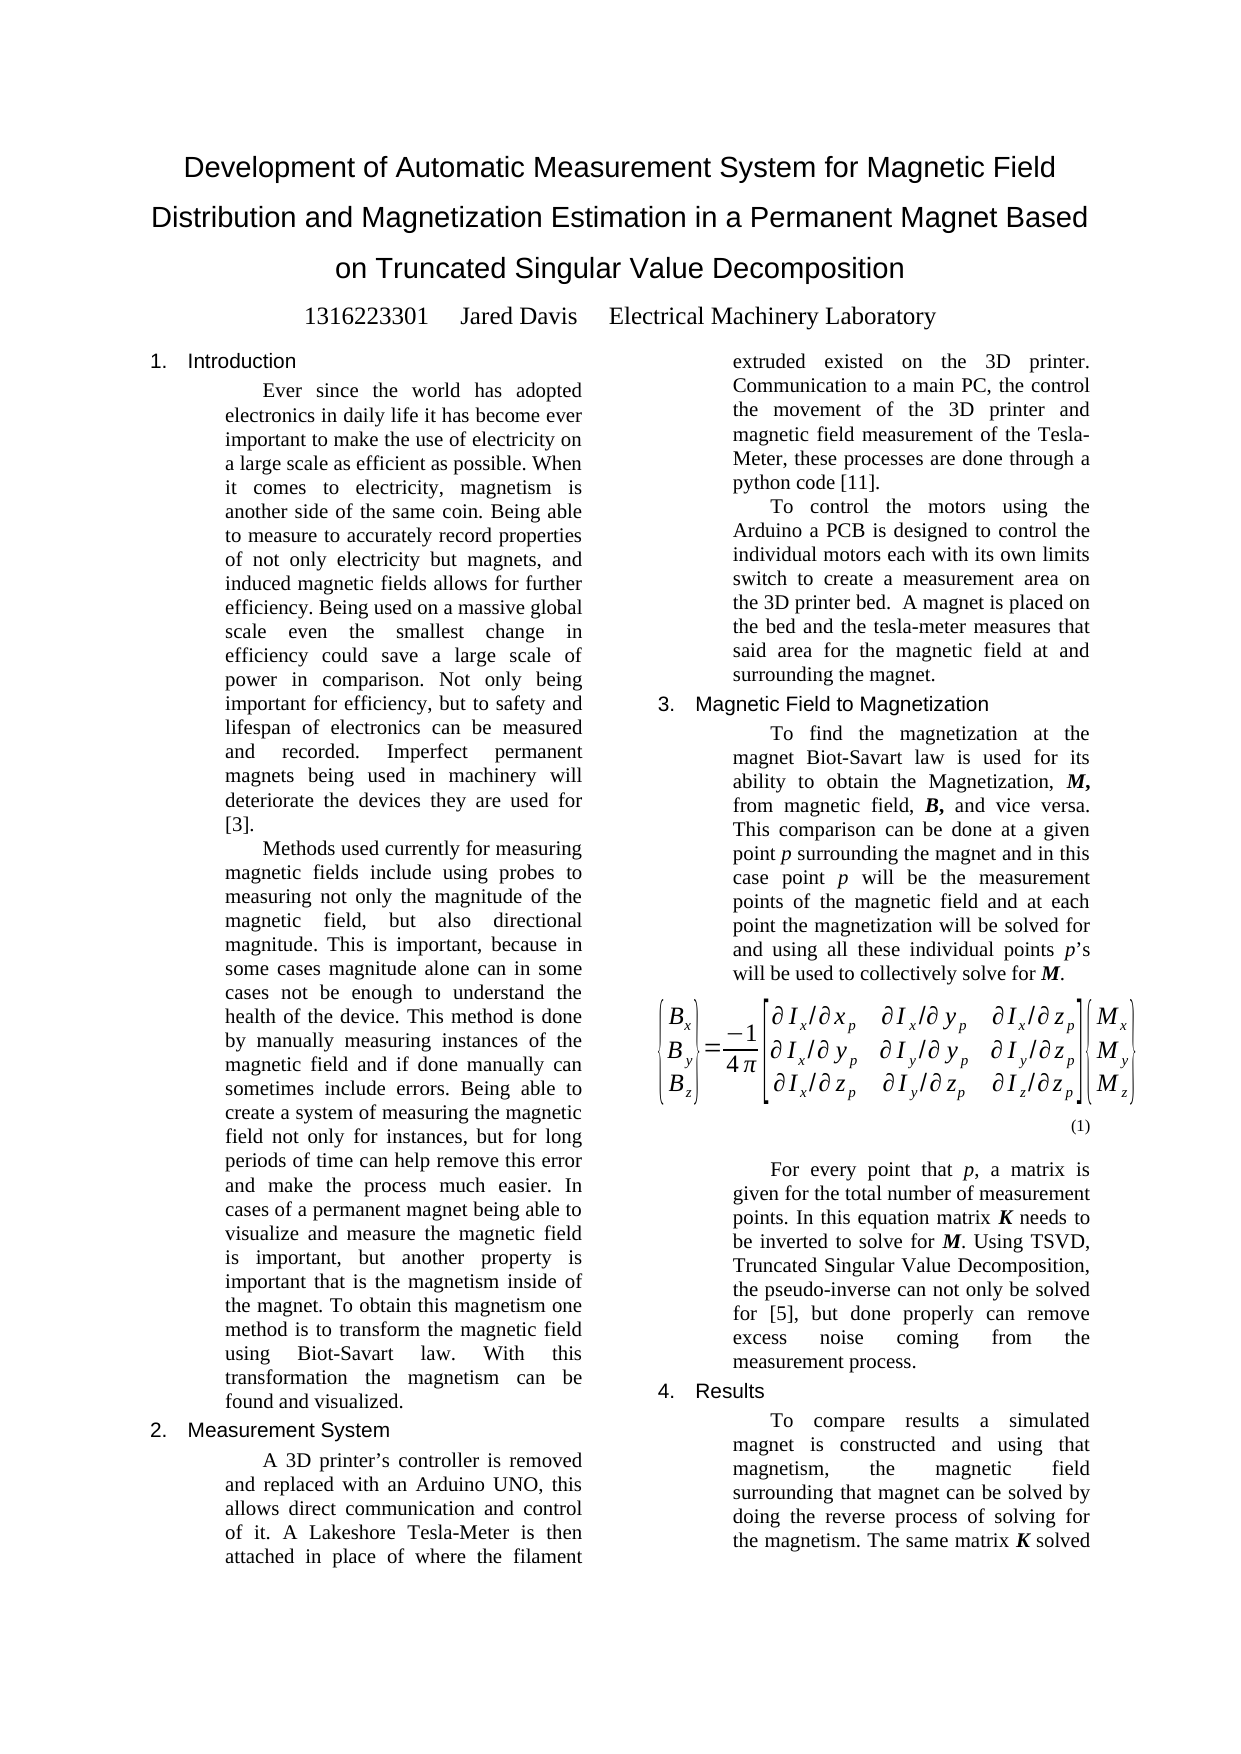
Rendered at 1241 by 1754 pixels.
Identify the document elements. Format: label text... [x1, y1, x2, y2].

list Measurement System [150, 1418, 583, 1442]
list (1) [658, 998, 1090, 1135]
list Magnetic Field to Magnetization [658, 691, 1090, 715]
text Methods used currently for measuring magnetic fields include using probes to measuring not only the magnitude of the magnetic field, but also directional magnitude. This is important, because in some cases magnitude alone can in some cases not be enough to understand the health of the device. This method is done by manually measuring instances of the magnetic field and if done manually can sometimes include errors. Being able to create a system of measuring the magnetic field not only for instances, but for long periods of time can help remove this error and make the process much easier. In cases of a permanent magnet being able to visualize and measure the magnetic field is important, but another property is important that is the magnetism inside of the magnet. To obtain this magnetism one method is to transform the magnetic field using Biot-Savart law. With this transformation the magnetism can be found and visualized. [225, 836, 583, 1413]
text Ever since the world has adopted electronics in daily life it has become ever important to make the use of electricity on a large scale as efficient as possible. When it comes to electricity, magnetism is another side of the same coin. Being able to measure to accurately record properties of not only electricity but magnets, and induced magnetic fields allows for further efficiency. Being used on a massive global scale even the smallest change in efficiency could save a large scale of power in comparison. Not only being important for efficiency, but to safety and lifespan of electronics can be measured and recorded. Imperfect permanent magnets being used in machinery will deteriorate the devices they are used for [3]. [225, 378, 583, 836]
text For every point that p, a matrix is given for the total number of measurement points. In this equation matrix K needs to be inverted to solve for M. Using TSVD, Truncated Singular Value Decomposition, the pseudo-inverse can not only be solved for [5], but done properly can remove excess noise coming from the measurement process. [733, 1157, 1090, 1373]
text A 3D printer’s controller is removed and replaced with an Arduino UNO, this allows direct communication and control of it. A Lakeshore Tesla-Meter is then attached in place of where the filament extruded existed on the 3D printer. Communication to a main PC, the control the movement of the 3D printer and magnetic field measurement of the Tesla-Meter, these processes are done through a python code [11]. [733, 349, 1090, 494]
text To control the motors using the Arduino a PCB is designed to control the individual motors each with its own limits switch to create a measurement area on the 3D printer bed. A magnet is placed on the bed and the tesla-meter measures that said area for the magnetic field at and surrounding the magnet. [733, 494, 1090, 686]
text Development of Automatic Measurement System for Magnetic Field Distribution and Magnetization Estimation in a Permanent Magnet Based on Truncated Singular Value Decomposition [150, 150, 1090, 284]
text To find the magnetization at the magnet Biot-Savart law is used for its ability to obtain the Magnetization, M, from magnetic field, B, and vice versa. This comparison can be done at a given point p surrounding the magnet and in this case point p will be the measurement points of the magnetic field and at each point the magnetization will be solved for and using all these individual points p’s will be used to collectively solve for M. [733, 721, 1090, 985]
text 1316223301 Jared Davis Electrical Machinery Laboratory [150, 301, 1090, 330]
list Introduction [150, 349, 583, 373]
text A 3D printer’s controller is removed and replaced with an Arduino UNO, this allows direct communication and control of it. A Lakeshore Tesla-Meter is then attached in place of where the filament extruded existed on the 3D printer. Communication to a main PC, the control the movement of the 3D printer and magnetic field measurement of the Tesla-Meter, these processes are done through a python code [11]. [225, 1447, 583, 1568]
list Results [658, 1379, 1090, 1403]
